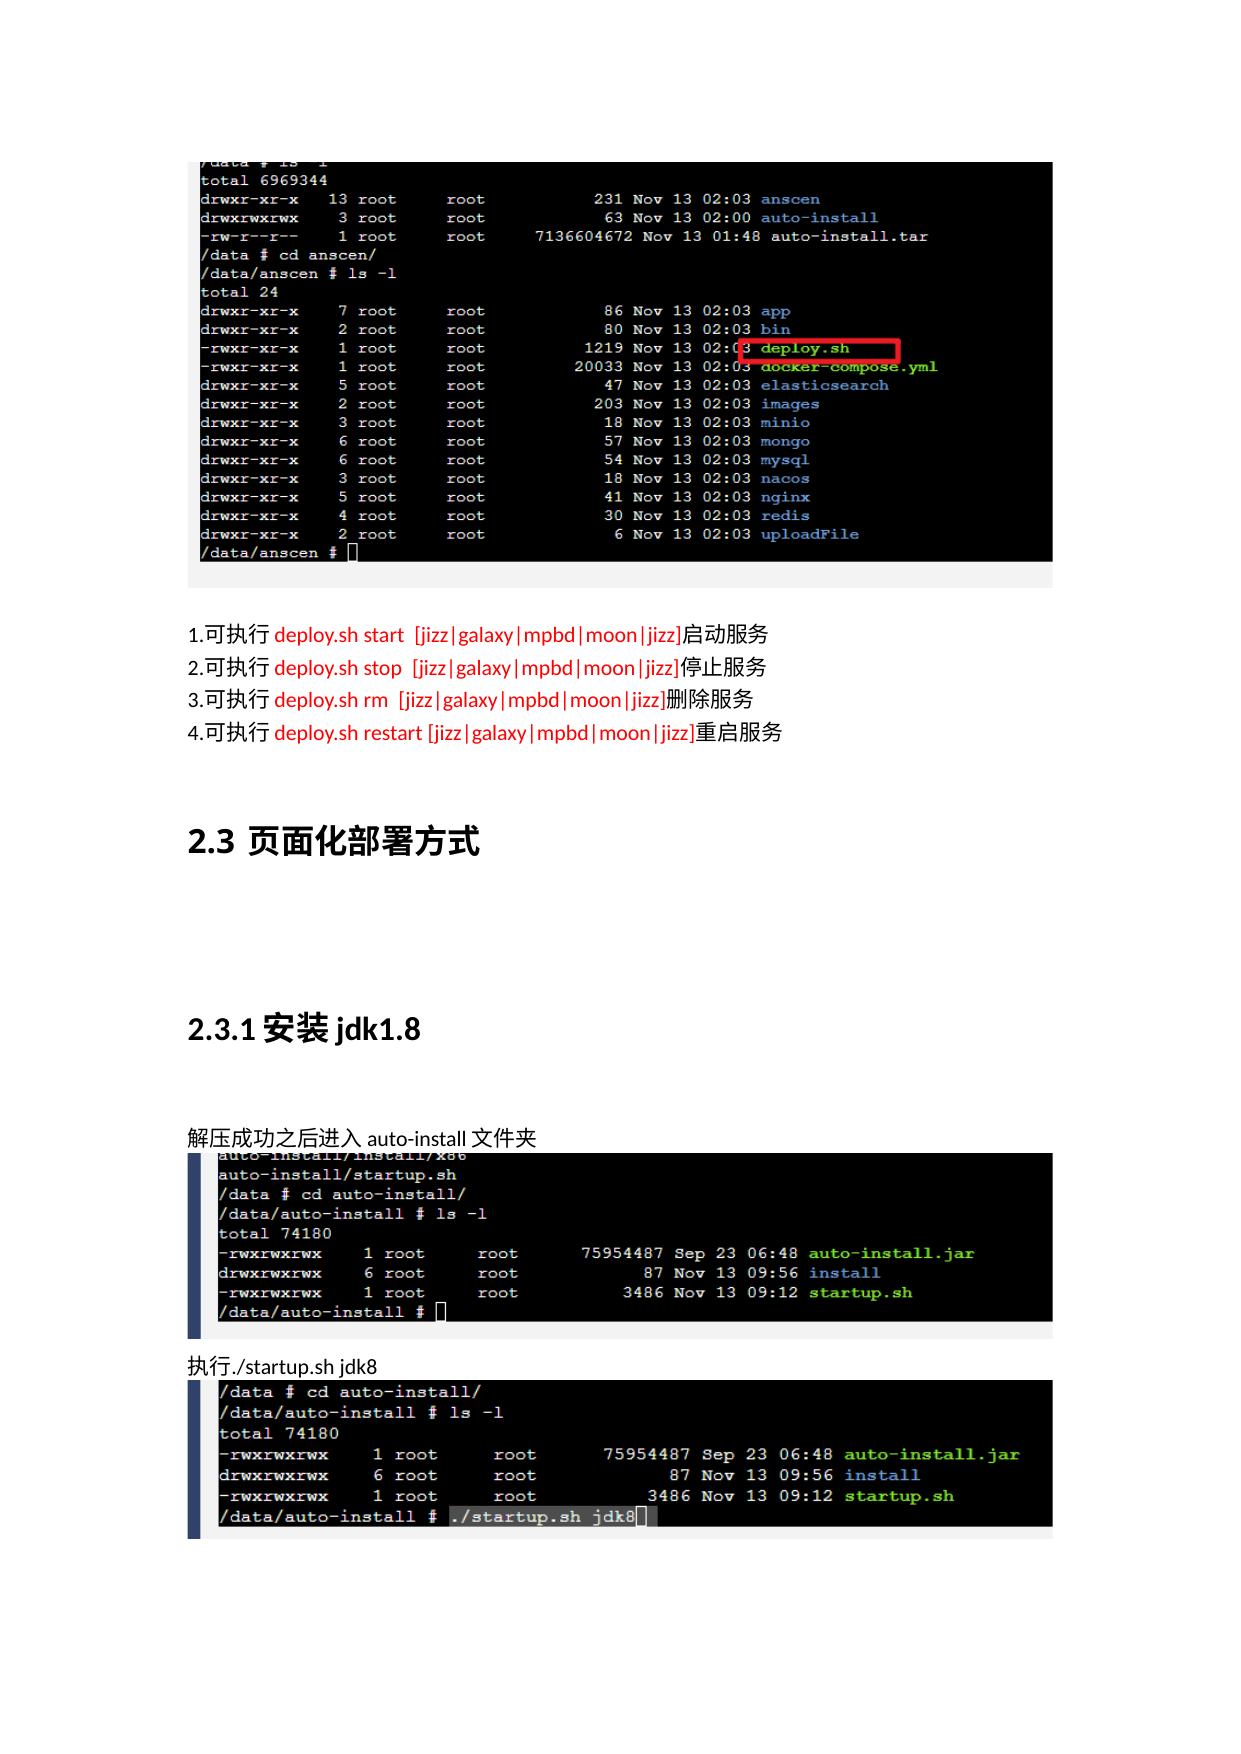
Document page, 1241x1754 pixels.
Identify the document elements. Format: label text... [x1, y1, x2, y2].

text 执行./startup.sh jdk8 [187, 1348, 1053, 1380]
text 解压成功之后进入auto-install文件夹 [187, 1121, 1053, 1153]
subtitle 页面化部署方式 [187, 807, 1053, 872]
text 1.可执行deploy.sh start [jizz|galaxy|mpbd|moon|jizz]启动服务 [187, 617, 1053, 649]
picture [187, 1153, 1053, 1339]
subtitle 安装jdk1.8 [187, 993, 1053, 1058]
text 4.可执行deploy.sh restart [jizz|galaxy|mpbd|moon|jizz]重启服务 [187, 714, 1053, 747]
picture [187, 162, 1053, 588]
text 3.可执行deploy.sh rm [jizz|galaxy|mpbd|moon|jizz]删除服务 [187, 682, 1053, 714]
text 2.可执行deploy.sh stop [jizz|galaxy|mpbd|moon|jizz]停止服务 [187, 649, 1053, 682]
picture [187, 1380, 1053, 1539]
